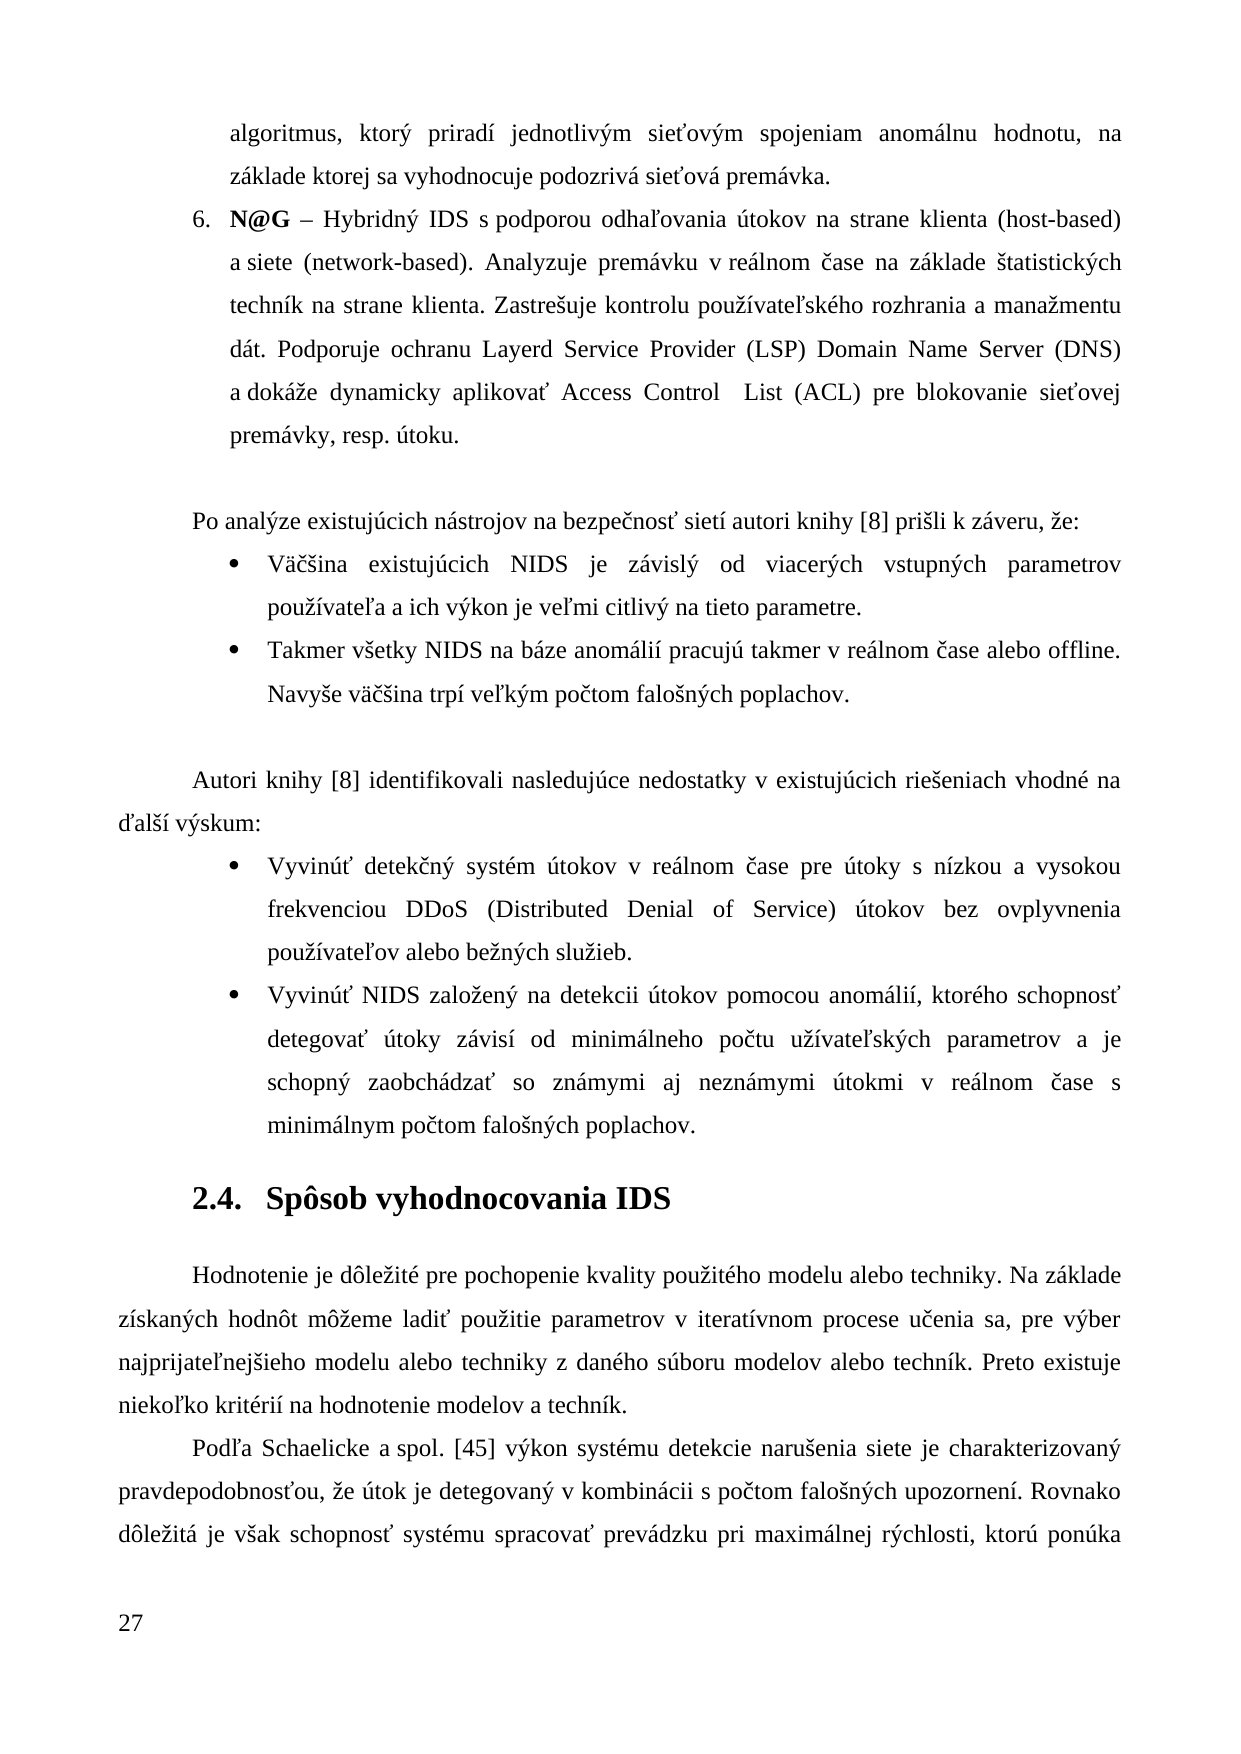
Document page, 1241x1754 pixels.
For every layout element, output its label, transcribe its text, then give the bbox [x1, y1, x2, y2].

text Autori knihy [8] identifikovali nasledujúce nedostatky v existujúcich riešeniach vhodné na ďalší výskum: [118, 765, 1122, 837]
list Vyvinúť NIDS založený na detekcii útokov pomocou anomálií, ktorého schopnosť detegovať útoky závisí od minimálneho počtu užívateľských parametrov a je schopný zaobchádzať so známymi aj neznámymi útokmi v reálnom čase s minimálnym počtom falošných poplachov. [229, 981, 1122, 1139]
text Po analýze existujúcich nástrojov na bezpečnosť sietí autori knihy [8] prišli k záveru, že: [118, 506, 1122, 535]
text Hodnotenie je dôležité pre pochopenie kvality použitého modelu alebo techniky. Na základe získaných hodnôt môžeme ladiť použitie parametrov v iteratívnom procese učenia sa, pre výber najprijateľnejšieho modelu alebo techniky z daného súboru modelov alebo techník. Preto existuje niekoľko kritérií na hodnotenie modelov a techník. [118, 1261, 1122, 1419]
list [192, 118, 1122, 190]
list Väčšina existujúcich NIDS je závislý od viacerých vstupných parametrov používateľa a ich výkon je veľmi citlivý na tieto parametre. [229, 549, 1122, 621]
subtitle Spôsob vyhodnocovania IDS [192, 1178, 1122, 1216]
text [118, 1433, 1122, 1548]
list Vyvinúť detekčný systém útokov v reálnom čase pre útoky s nízkou a vysokou frekvenciou DDoS (Distributed Denial of Service) útokov bez ovplyvnenia používateľov alebo bežných služieb. [229, 851, 1122, 966]
list N@G – Hybridný IDS s podporou odhaľovania útokov na strane klienta (host-based) a siete (network-based). Analyzuje premávku v reálnom čase na základe štatistických techník na strane klienta. Zastrešuje kontrolu používateľského rozhrania a manažmentu dát. Podporuje ochranu Layerd Service Provider (LSP) Domain Name Server (DNS) a dokáže dynamicky aplikovať Access Control List (ACL) pre blokovanie sieťovej premávky, resp. útoku. [192, 204, 1122, 449]
list Takmer všetky NIDS na báze anomálií pracujú takmer v reálnom čase alebo offline. Navyše väčšina trpí veľkým počtom falošných poplachov. [229, 636, 1122, 707]
